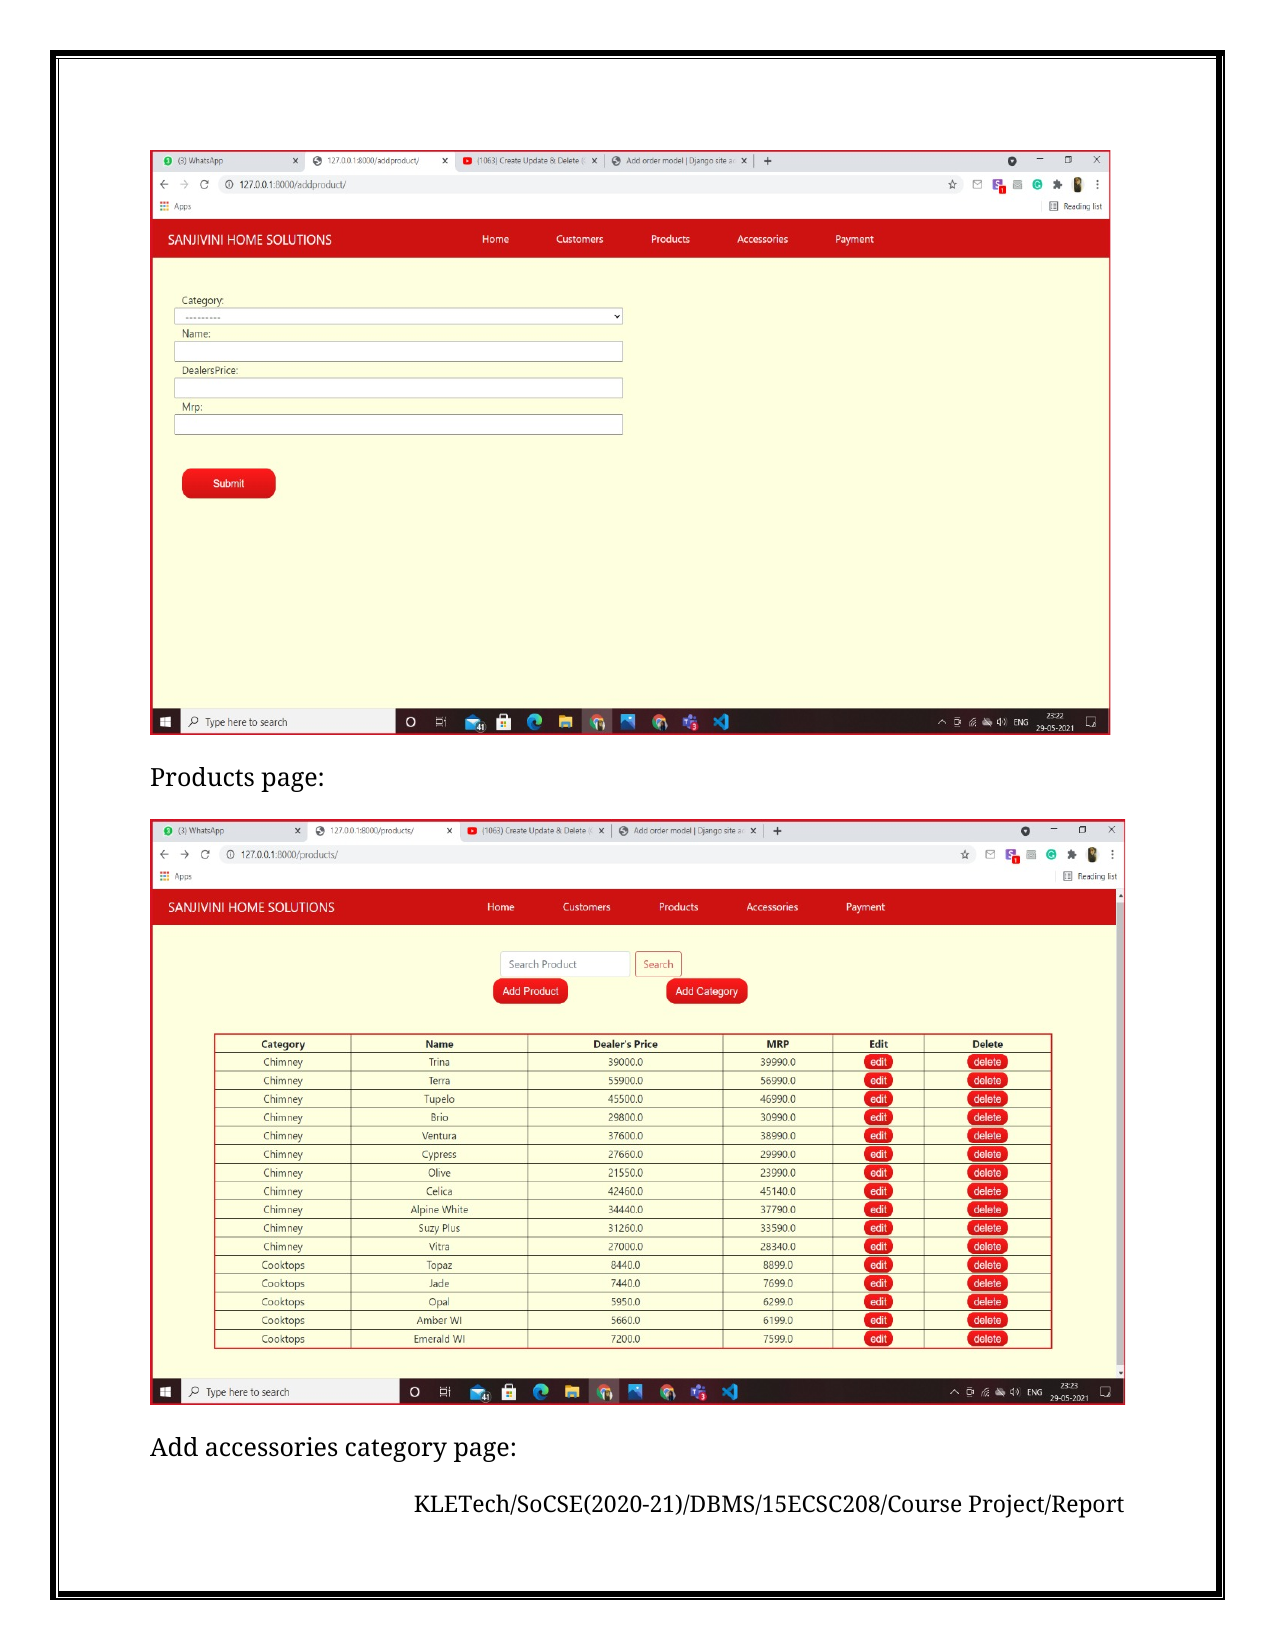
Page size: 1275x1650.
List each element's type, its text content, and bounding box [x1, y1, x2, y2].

picture [150, 819, 1125, 1405]
text Add accessories category page: [150, 1429, 1125, 1463]
text Products page: [150, 759, 1125, 793]
picture [150, 150, 1111, 735]
